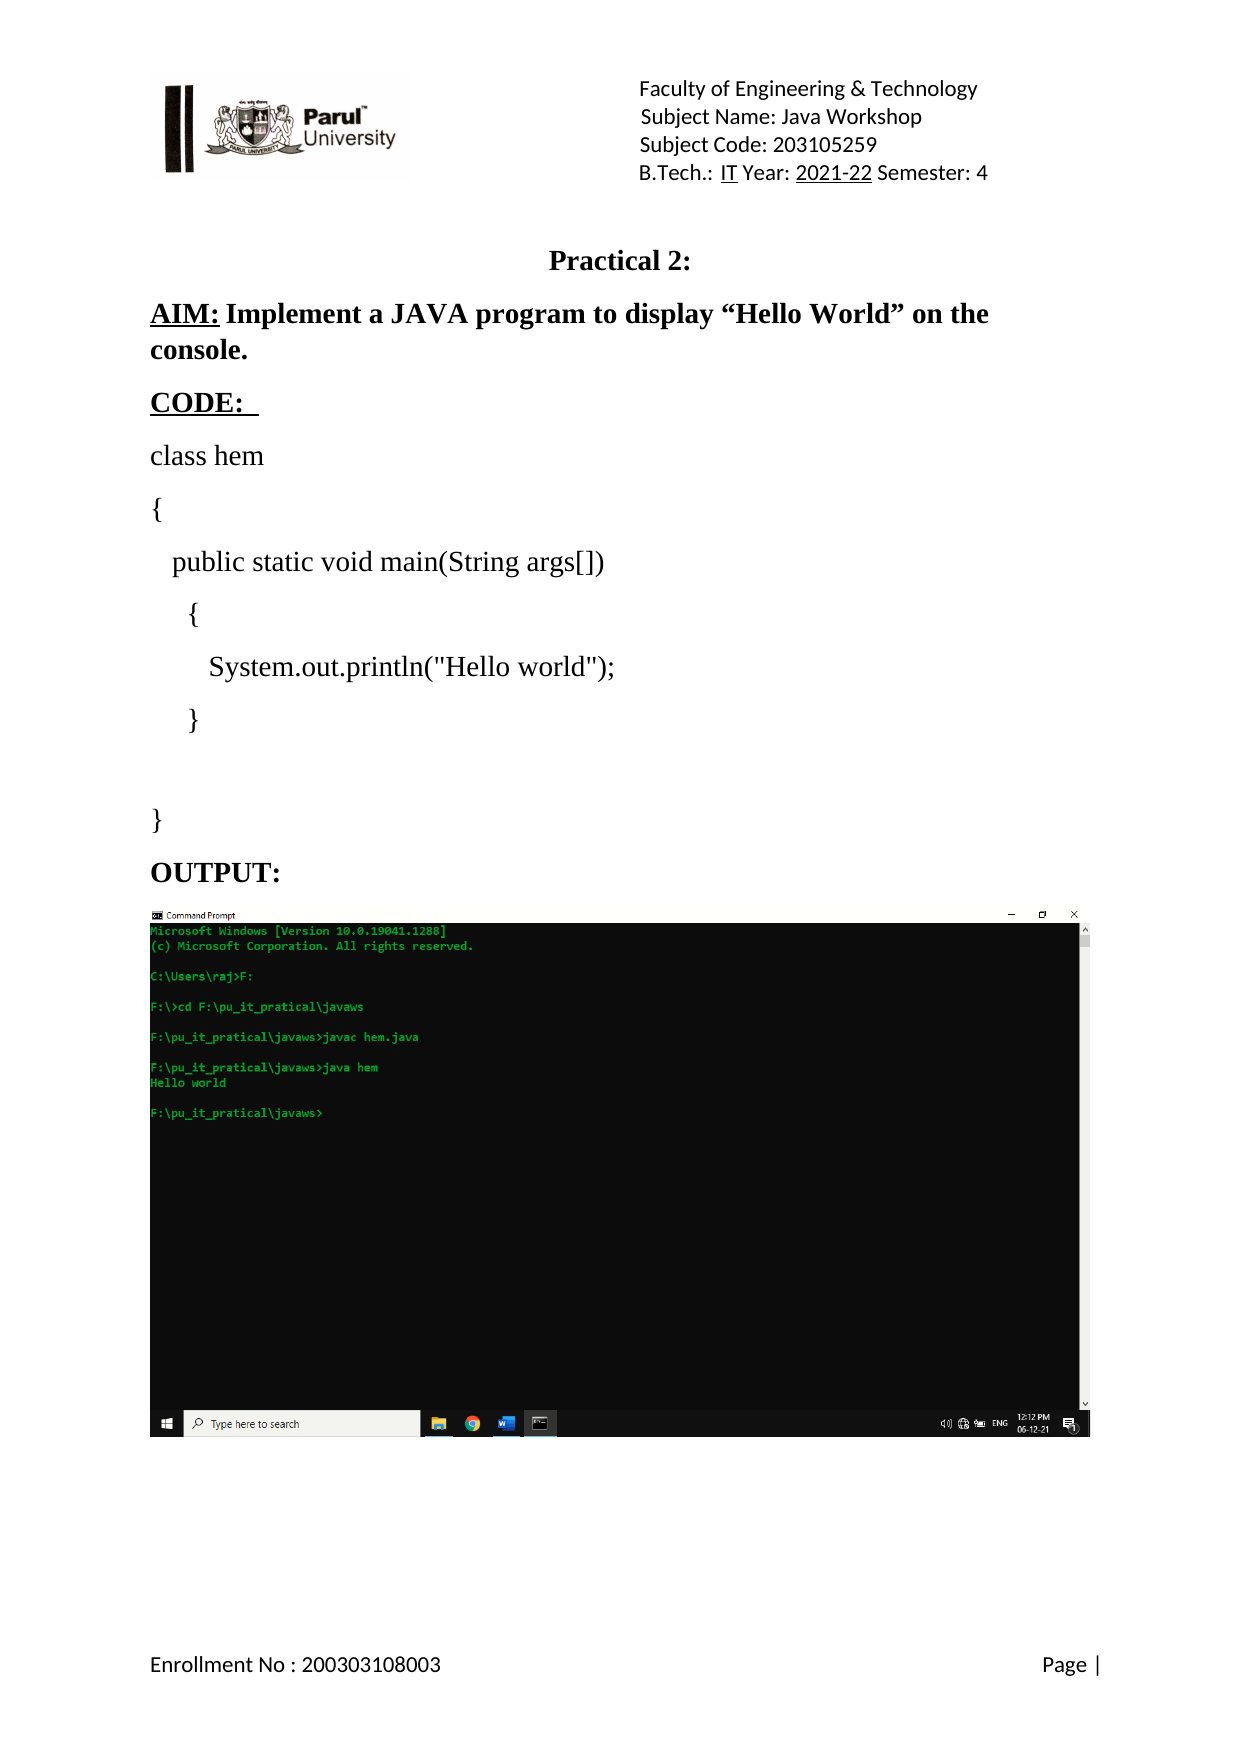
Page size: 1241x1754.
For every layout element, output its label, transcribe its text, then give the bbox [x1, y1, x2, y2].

text AIM: Implement a JAVA program to display “Hello World” on the console. [150, 296, 1090, 366]
text CODE: [150, 385, 1090, 419]
text } [150, 702, 1090, 736]
text System.out.println("Hello world"); [150, 649, 1090, 683]
text { [150, 491, 1090, 524]
text OUTPUT: [150, 855, 1090, 888]
picture [150, 73, 411, 182]
text Practical 2: [150, 243, 1090, 277]
text class hem [150, 438, 1090, 472]
picture [150, 907, 1091, 1437]
text public static void main(String args[]) [150, 544, 1090, 577]
text } [150, 802, 1090, 835]
text { [150, 597, 1090, 630]
